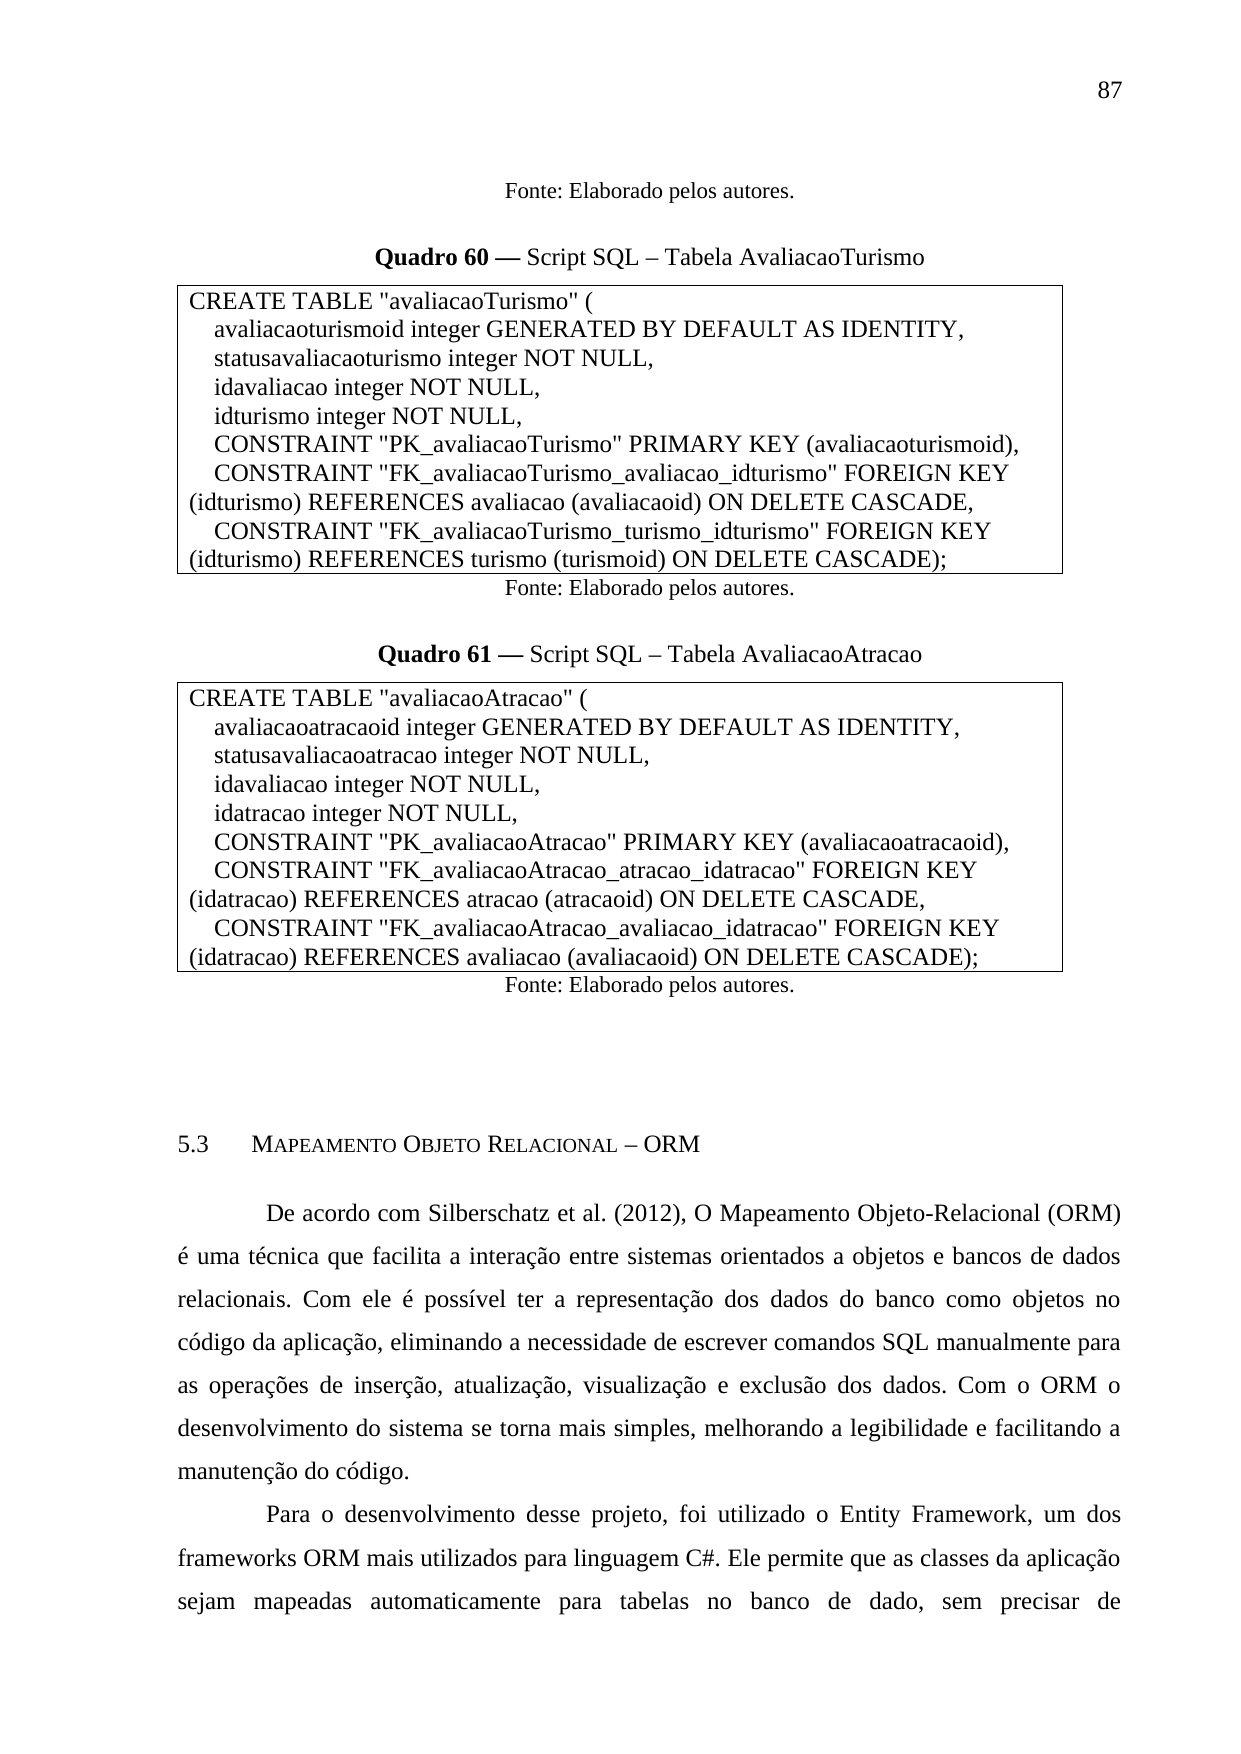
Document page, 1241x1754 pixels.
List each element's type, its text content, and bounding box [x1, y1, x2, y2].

text Quadro 61 — Script SQL – Tabela AvaliacaoAtracao [177, 639, 1122, 668]
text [177, 1499, 1122, 1614]
text Fonte: Elaborado pelos autores. [177, 574, 1122, 601]
table_header CREATE TABLE "avaliacaoAtracao" ( avaliacaoatracaoid integer GENERATED BY DEFAULT AS IDENTITY, statusavaliacaoatracao integer NOT NULL, idavaliacao integer NOT NULL, idatracao integer NOT NULL, CONSTRAINT "PK_avaliacaoAtracao" PRIMARY KEY (avaliacaoatracaoid), CONSTRAINT "FK_avaliacaoAtracao_atracao_idatracao" FOREIGN KEY (idatracao) REFERENCES atracao (atracaoid) ON DELETE CASCADE, CONSTRAINT "FK_avaliacaoAtracao_avaliacao_idatracao" FOREIGN KEY (idatracao) REFERENCES avaliacao (avaliacaoid) ON DELETE CASCADE); [178, 683, 1062, 971]
text De acordo com Silberschatz et al. (2012), O Mapeamento Objeto-Relacional (ORM) é uma técnica que facilita a interação entre sistemas orientados a objetos e bancos de dados relacionais. Com ele é possível ter a representação dos dados do banco como objetos no código da aplicação, eliminando a necessidade de escrever comandos SQL manualmente para as operações de inserção, atualização, visualização e exclusão dos dados. Com o ORM o desenvolvimento do sistema se torna mais simples, melhorando a legibilidade e facilitando a manutenção do código. [177, 1198, 1122, 1485]
text Quadro 60 — Script SQL – Tabela AvaliacaoTurismo [177, 242, 1122, 270]
table_header CREATE TABLE "avaliacaoTurismo" ( avaliacaoturismoid integer GENERATED BY DEFAULT AS IDENTITY, statusavaliacaoturismo integer NOT NULL, idavaliacao integer NOT NULL, idturismo integer NOT NULL, CONSTRAINT "PK_avaliacaoTurismo" PRIMARY KEY (avaliacaoturismoid), CONSTRAINT "FK_avaliacaoTurismo_avaliacao_idturismo" FOREIGN KEY (idturismo) REFERENCES avaliacao (avaliacaoid) ON DELETE CASCADE, CONSTRAINT "FK_avaliacaoTurismo_turismo_idturismo" FOREIGN KEY (idturismo) REFERENCES turismo (turismoid) ON DELETE CASCADE); [178, 286, 1062, 573]
text Fonte: Elaborado pelos autores. [177, 177, 1122, 203]
text Fonte: Elaborado pelos autores. [177, 972, 1122, 998]
subtitle Mapeamento Objeto Relacional – ORM [103, 1129, 1122, 1158]
